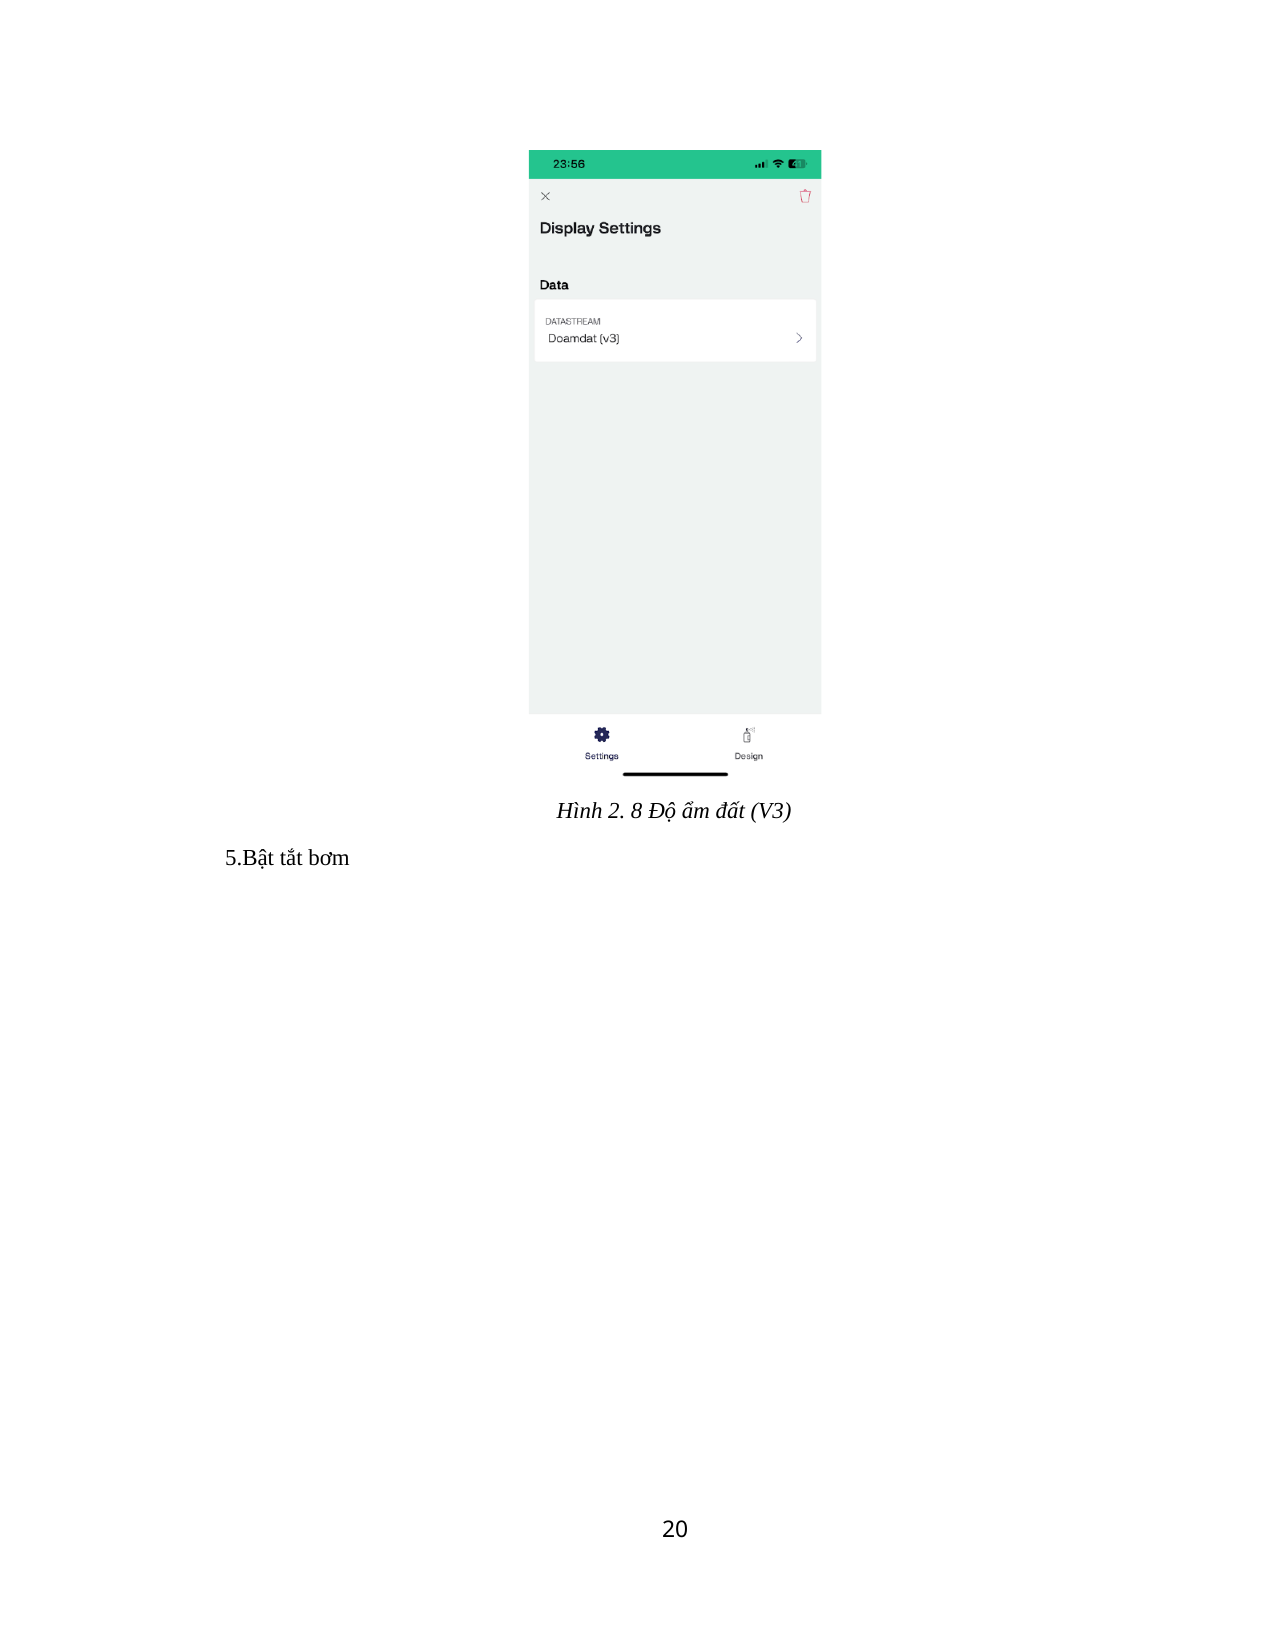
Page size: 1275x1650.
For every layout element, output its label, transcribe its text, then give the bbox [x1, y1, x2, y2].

picture [528, 150, 822, 778]
text Hình 2. 8 Độ ẩm đất (V3) [150, 797, 1125, 823]
text 5.Bật tắt bơm [150, 844, 1125, 870]
